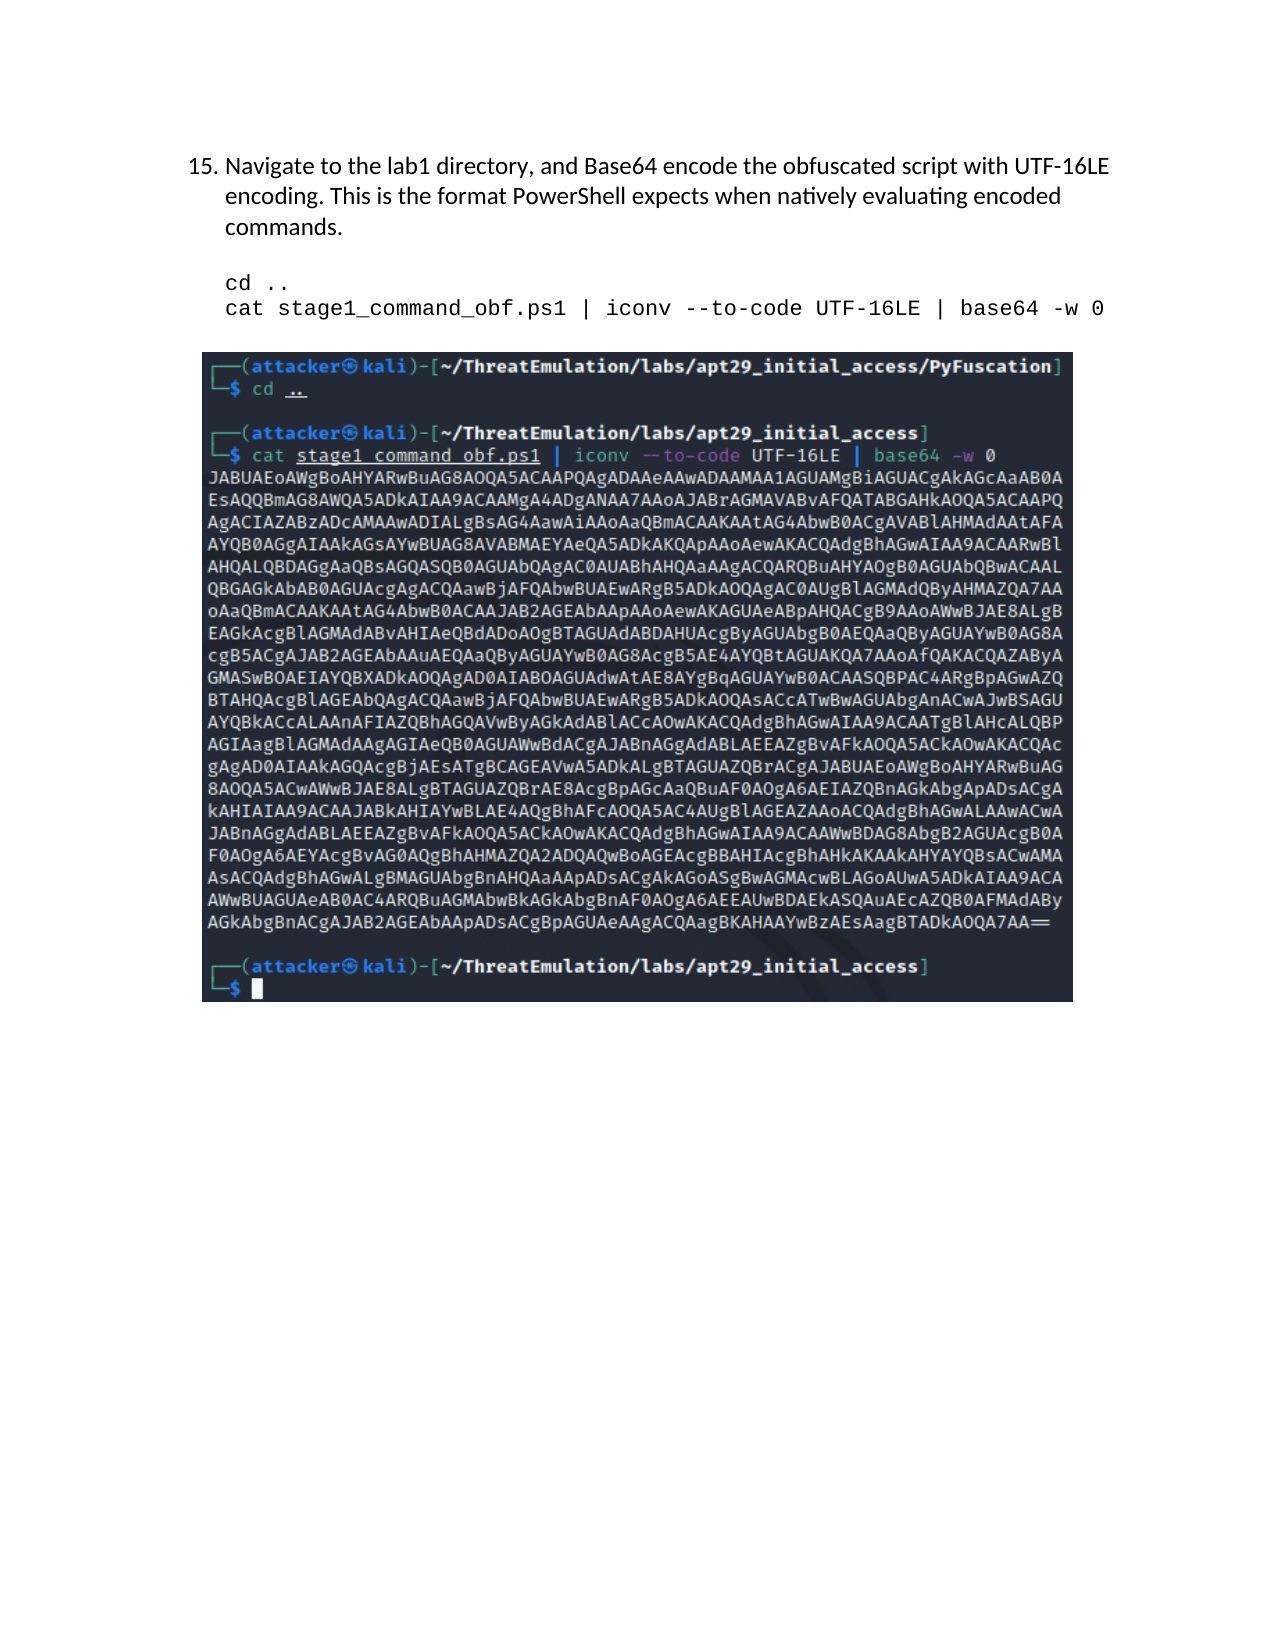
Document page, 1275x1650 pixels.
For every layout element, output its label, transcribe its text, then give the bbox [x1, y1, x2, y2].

list Navigate to the lab1 directory, and Base64 encode the obfuscated script with UTF-16LE encoding. This is the format PowerShell expects when natively evaluating encoded commands. [187, 150, 1125, 242]
list cat stage1_command_obf.ps1 | iconv --to-code UTF-16LE | base64 -w 0 [225, 297, 1125, 322]
list cd .. [225, 272, 1125, 297]
picture [202, 352, 1073, 1002]
